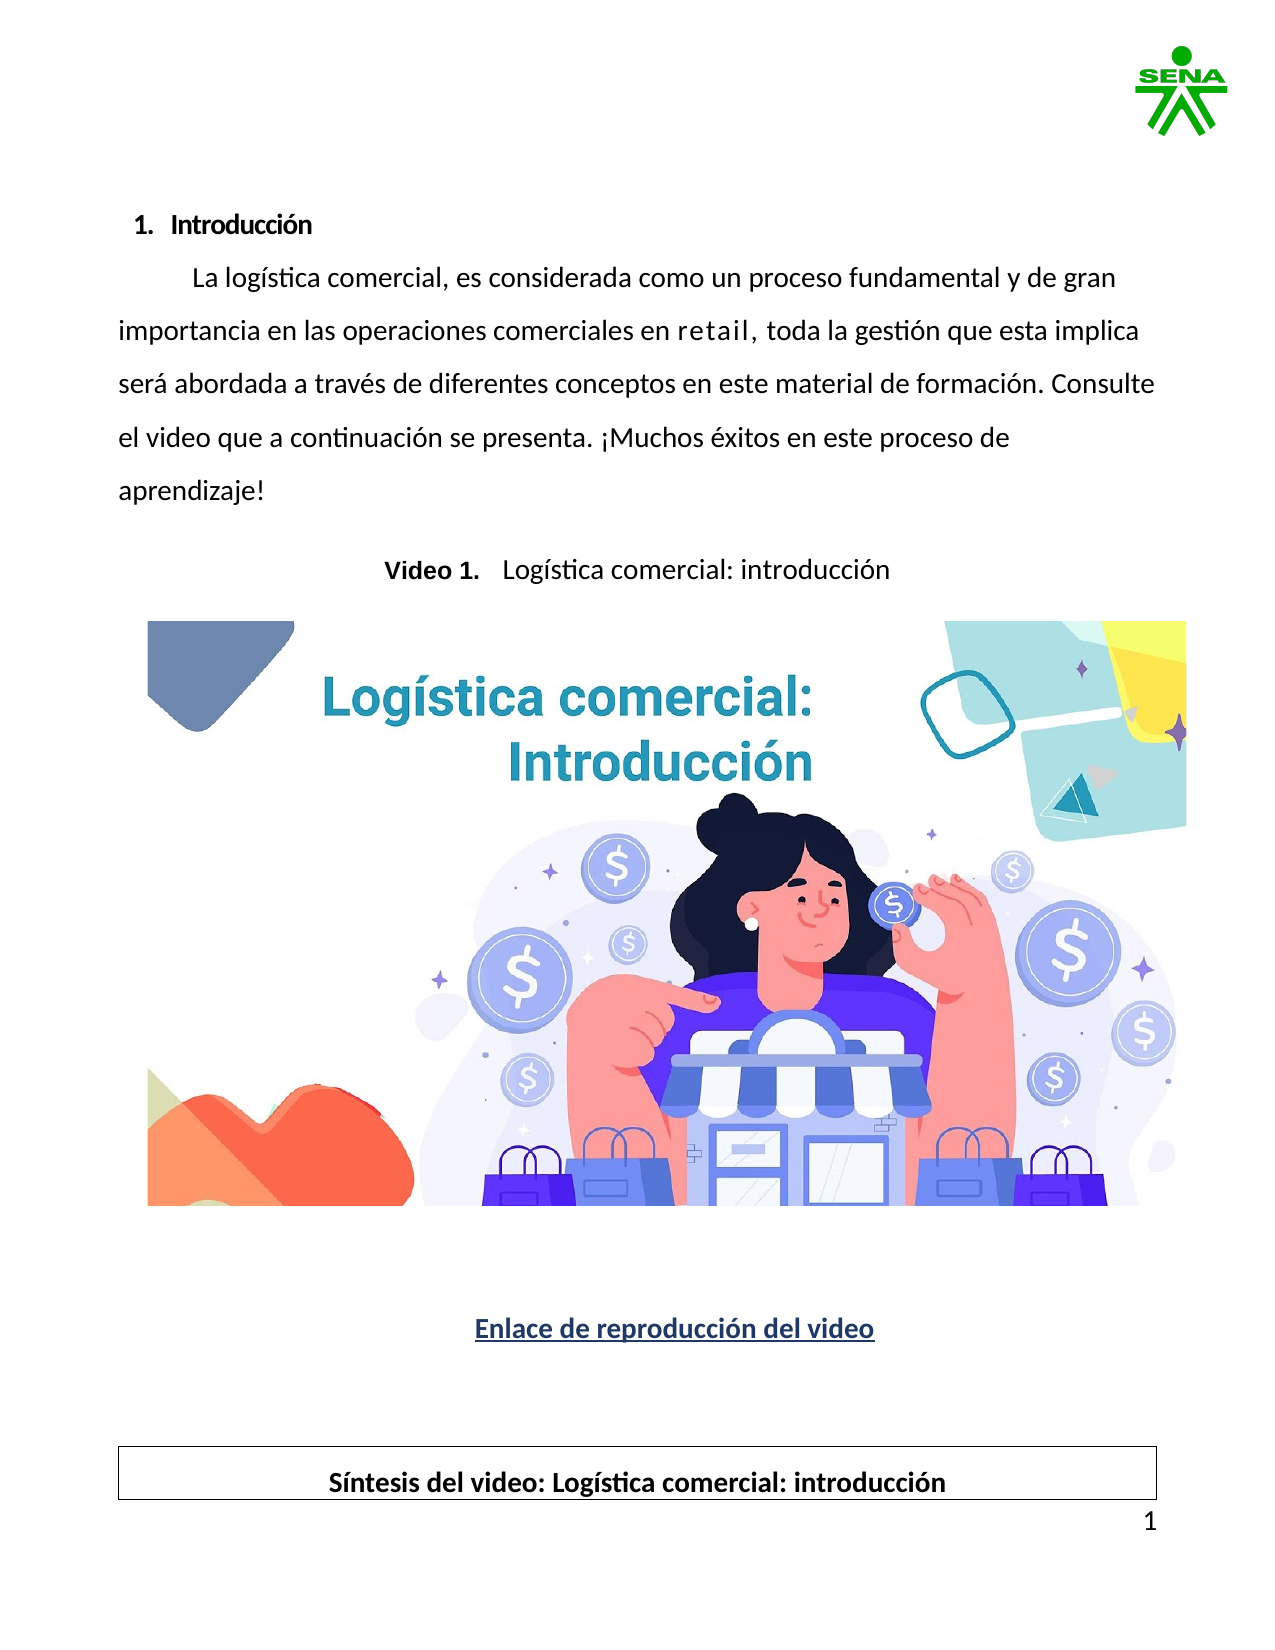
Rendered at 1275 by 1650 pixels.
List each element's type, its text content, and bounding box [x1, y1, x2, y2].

text La logística comercial, es considerada como un proceso fundamental y de gran importancia en las operaciones comerciales en retail, toda la gestión que esta implica será abordada a través de diferentes conceptos en este material de formación. Consulte el video que a continuación se presenta. ¡Muchos éxitos en este proceso de aprendizaje! [118, 259, 1157, 508]
picture [1135, 46, 1228, 136]
text Enlace de reproducción del video [118, 1310, 1157, 1346]
table_header Síntesis del video: Logística comercial: introducción [119, 1447, 1156, 1499]
text Logística comercial: introducción [118, 551, 1157, 586]
picture [147, 621, 1187, 1206]
subtitle Introducción [133, 206, 1157, 242]
